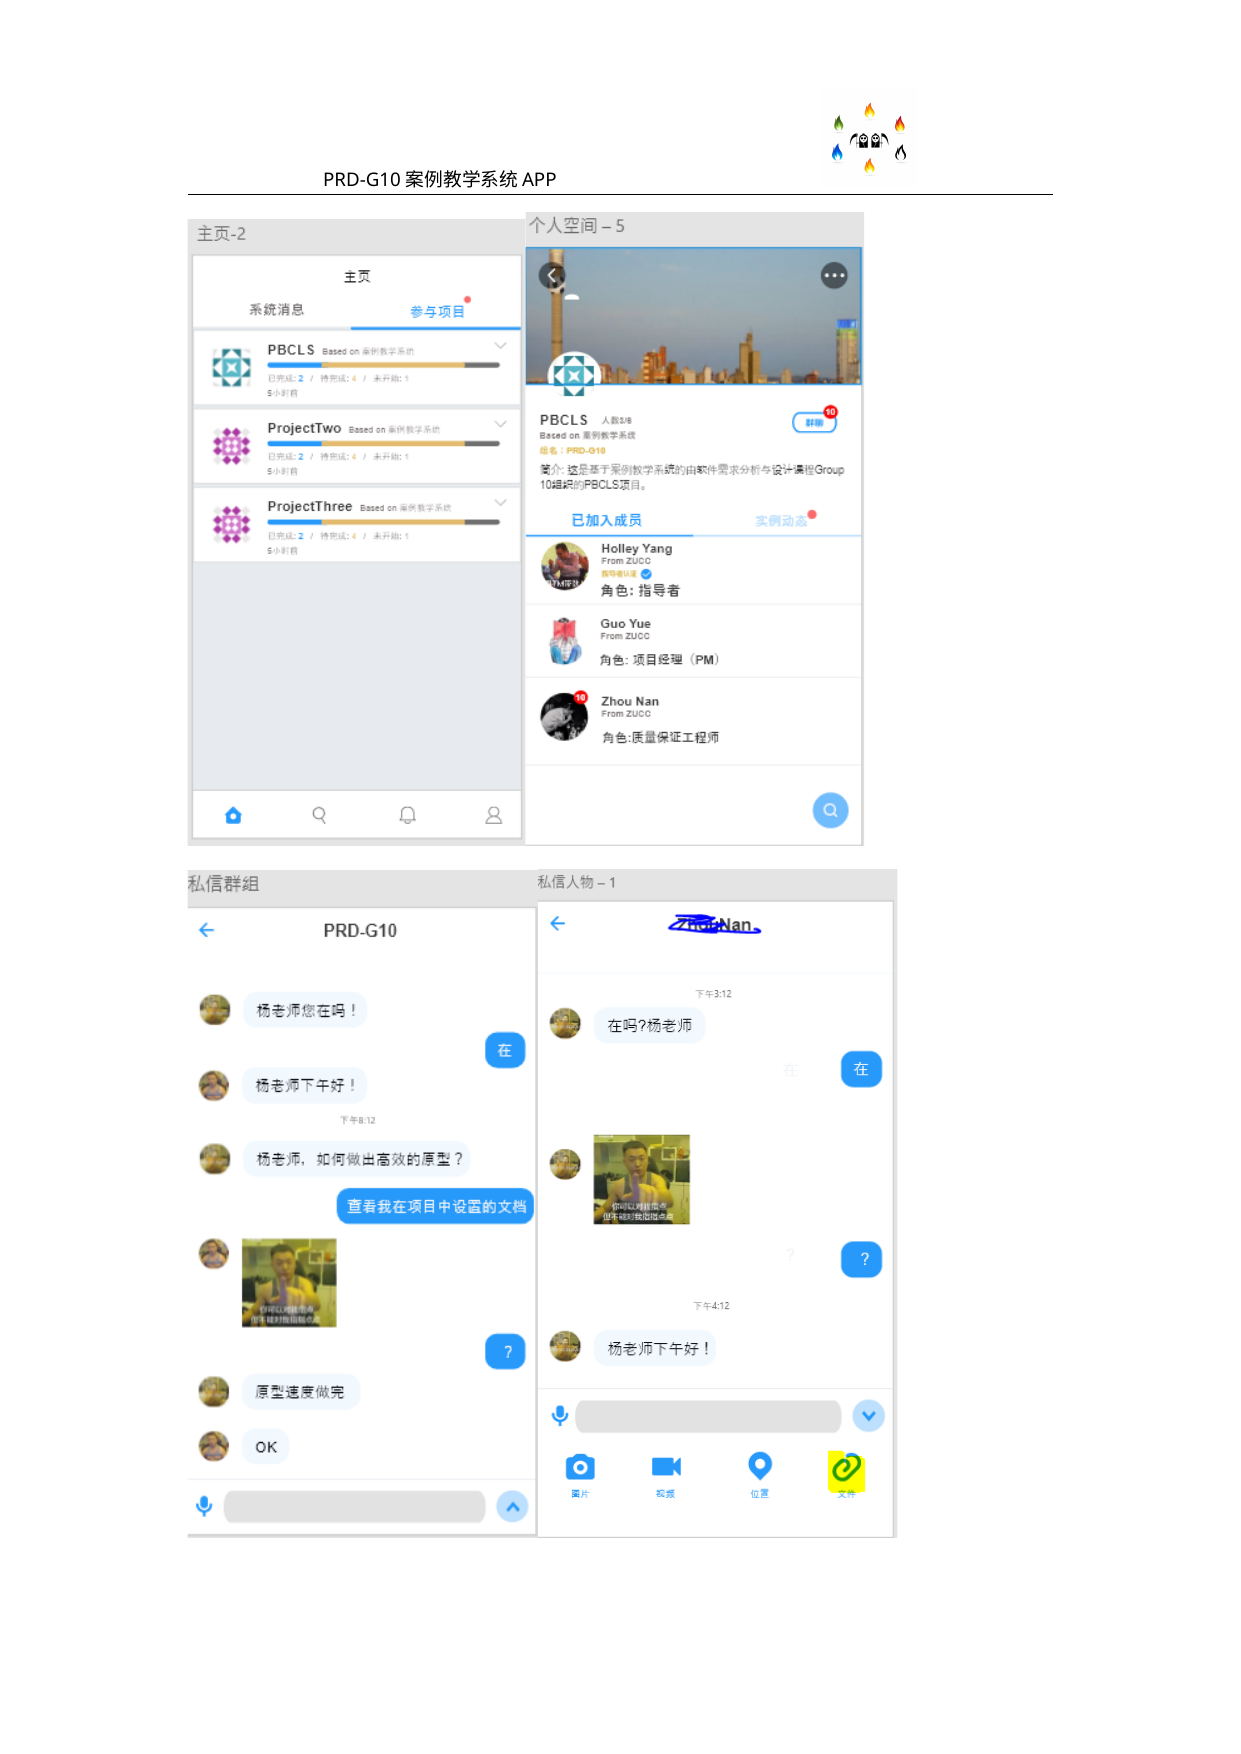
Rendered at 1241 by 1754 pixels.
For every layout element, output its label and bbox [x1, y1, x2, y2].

picture [187, 869, 898, 1538]
picture [820, 88, 918, 187]
picture [187, 212, 865, 846]
